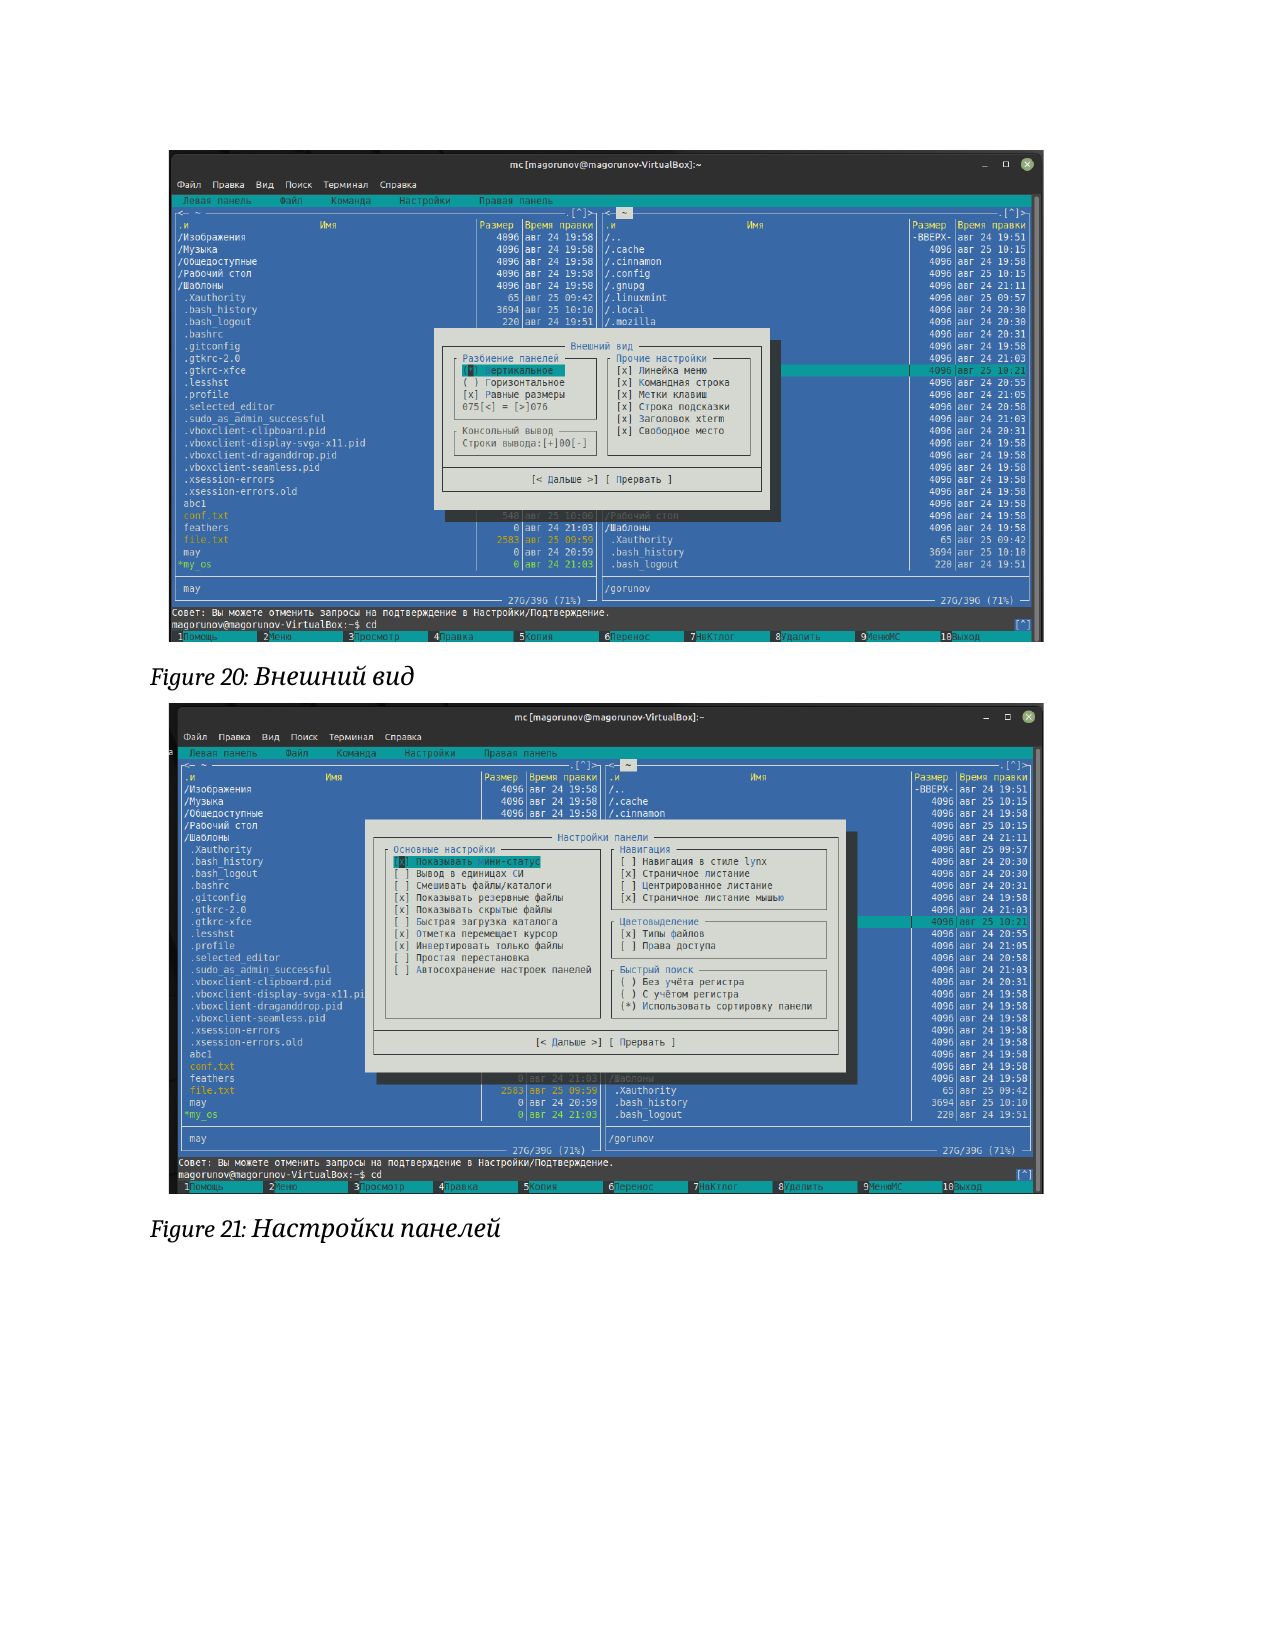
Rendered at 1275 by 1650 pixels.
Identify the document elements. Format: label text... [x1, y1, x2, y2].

picture [168, 703, 1044, 1194]
picture [168, 150, 1044, 642]
text Figure 20: Внешний вид [150, 663, 1125, 691]
text Figure 21: Настройки панелей [150, 1214, 1125, 1243]
